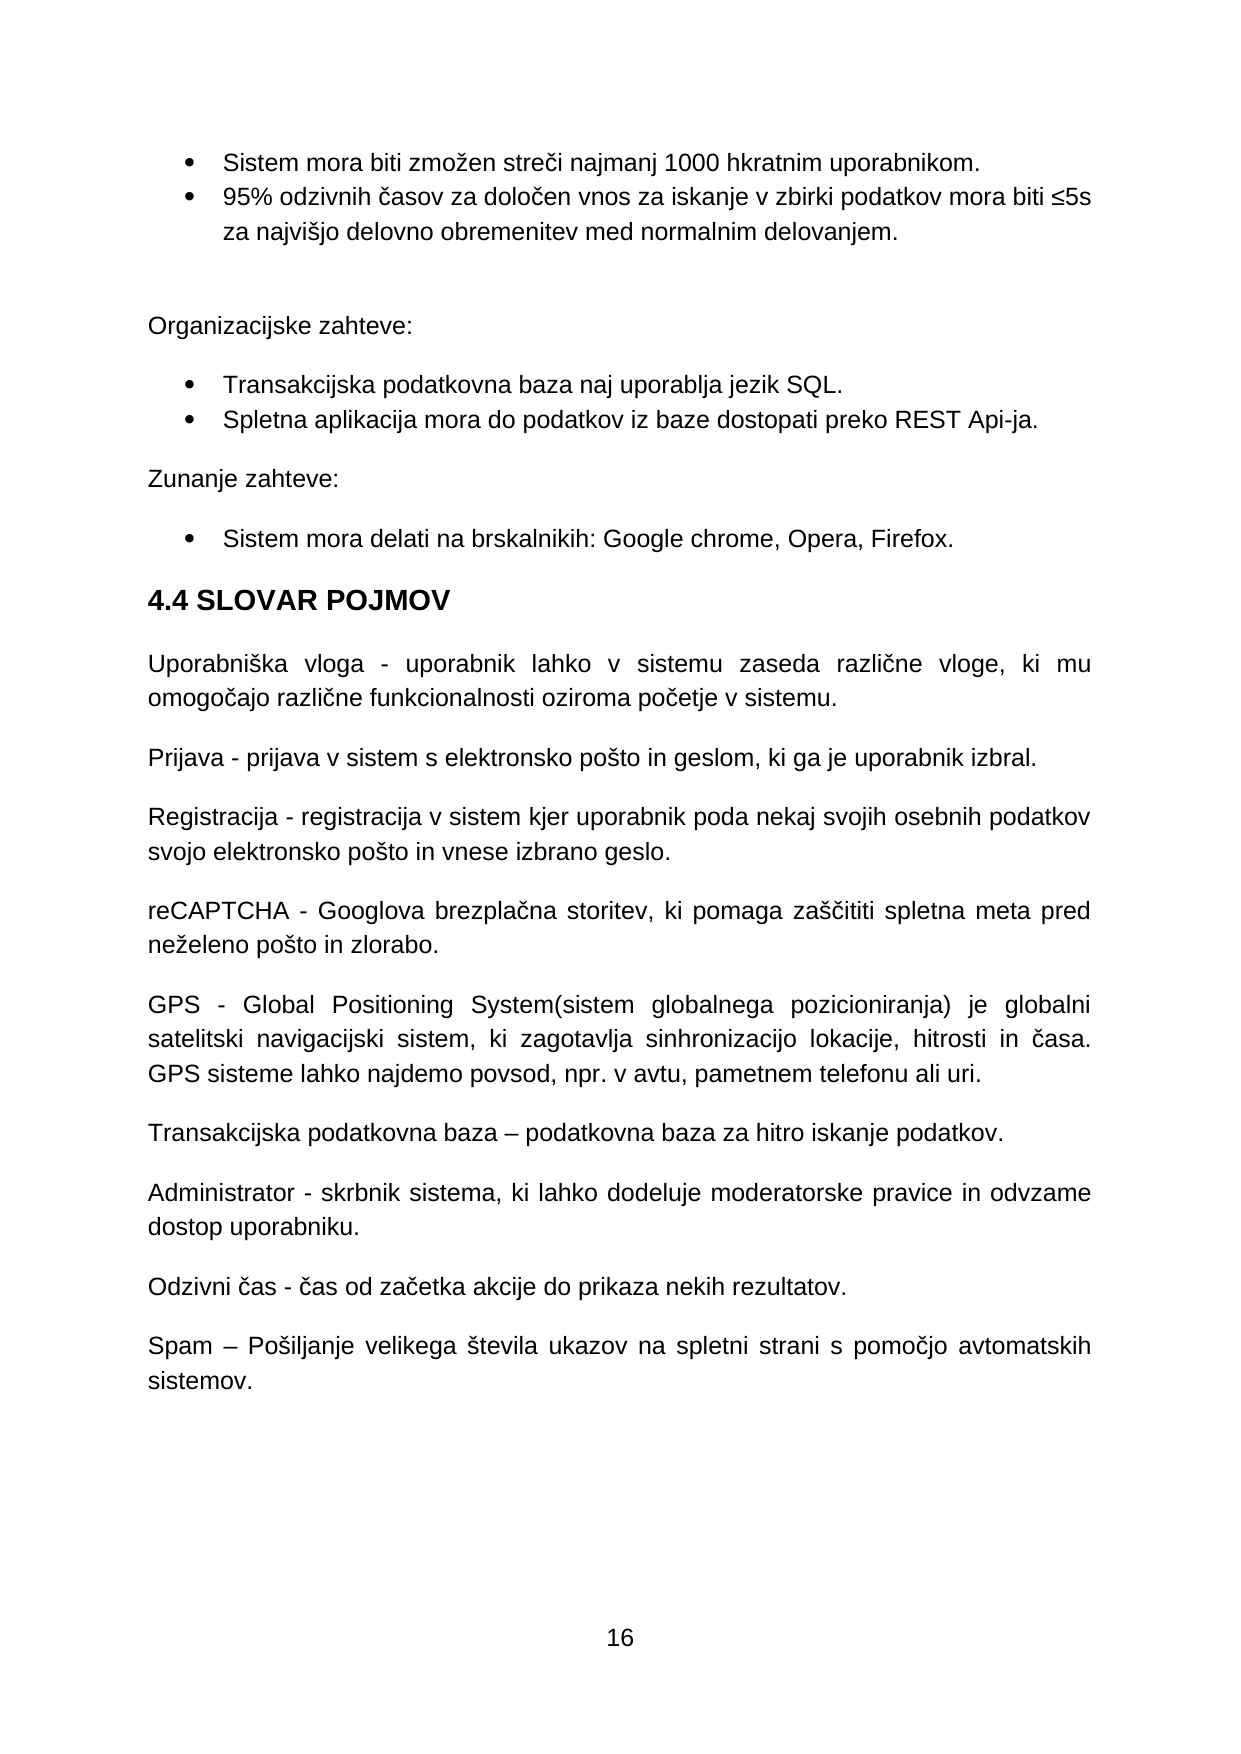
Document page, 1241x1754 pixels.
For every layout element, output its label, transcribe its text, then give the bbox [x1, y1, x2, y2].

text Spam – Pošiljanje velikega števila ukazov na spletni strani s pomočjo avtomatskih sistemov. [148, 1331, 1093, 1394]
text Transakcijska podatkovna baza – podatkovna baza za hitro iskanje podatkov. [148, 1118, 1093, 1147]
text Uporabniška vloga - uporabnik lahko v sistemu zaseda različne vloge, ki mu omogočajo različne funkcionalnosti oziroma početje v sistemu. [148, 649, 1093, 712]
text Administrator - skrbnik sistema, ki lahko dodeluje moderatorske pravice in odvzame dostop uporabniku. [148, 1178, 1093, 1241]
text Zunanje zahteve: [148, 464, 1093, 493]
subtitle 4.4 SLOVAR POJMOV [148, 583, 1093, 617]
list Transakcijska podatkovna baza naj uporablja jezik SQL. [185, 370, 1093, 399]
list Spletna aplikacija mora do podatkov iz baze dostopati preko REST Api-ja. [185, 405, 1093, 434]
list Sistem mora delati na brskalnikih: Google chrome, Opera, Firefox. [185, 524, 1093, 553]
text Prijava - prijava v sistem s elektronsko pošto in geslom, ki ga je uporabnik izbral. [148, 743, 1093, 771]
text Odzivni čas - čas od začetka akcije do prikaza nekih rezultatov. [148, 1272, 1093, 1301]
list 95% odzivnih časov za določen vnos za iskanje v zbirki podatkov mora biti ≤5s za najvišjo delovno obremenitev med normalnim delovanjem. [185, 182, 1093, 246]
text reCAPTCHA - Googlova brezplačna storitev, ki pomaga zaščititi spletna meta pred neželeno pošto in zlorabo. [148, 896, 1093, 959]
text Registracija - registracija v sistem kjer uporabnik poda nekaj svojih osebnih podatkov svojo elektronsko pošto in vnese izbrano geslo. [148, 802, 1093, 865]
text GPS - Global Positioning System(sistem globalnega pozicioniranja) je globalni satelitski navigacijski sistem, ki zagotavlja sinhronizacijo lokacije, hitrosti in časa. GPS sisteme lahko najdemo povsod, npr. v avtu, pametnem telefonu ali uri. [148, 990, 1093, 1088]
list Sistem mora biti zmožen streči najmanj 1000 hkratnim uporabnikom. [185, 148, 1093, 176]
text Organizacijske zahteve: [148, 311, 1093, 339]
